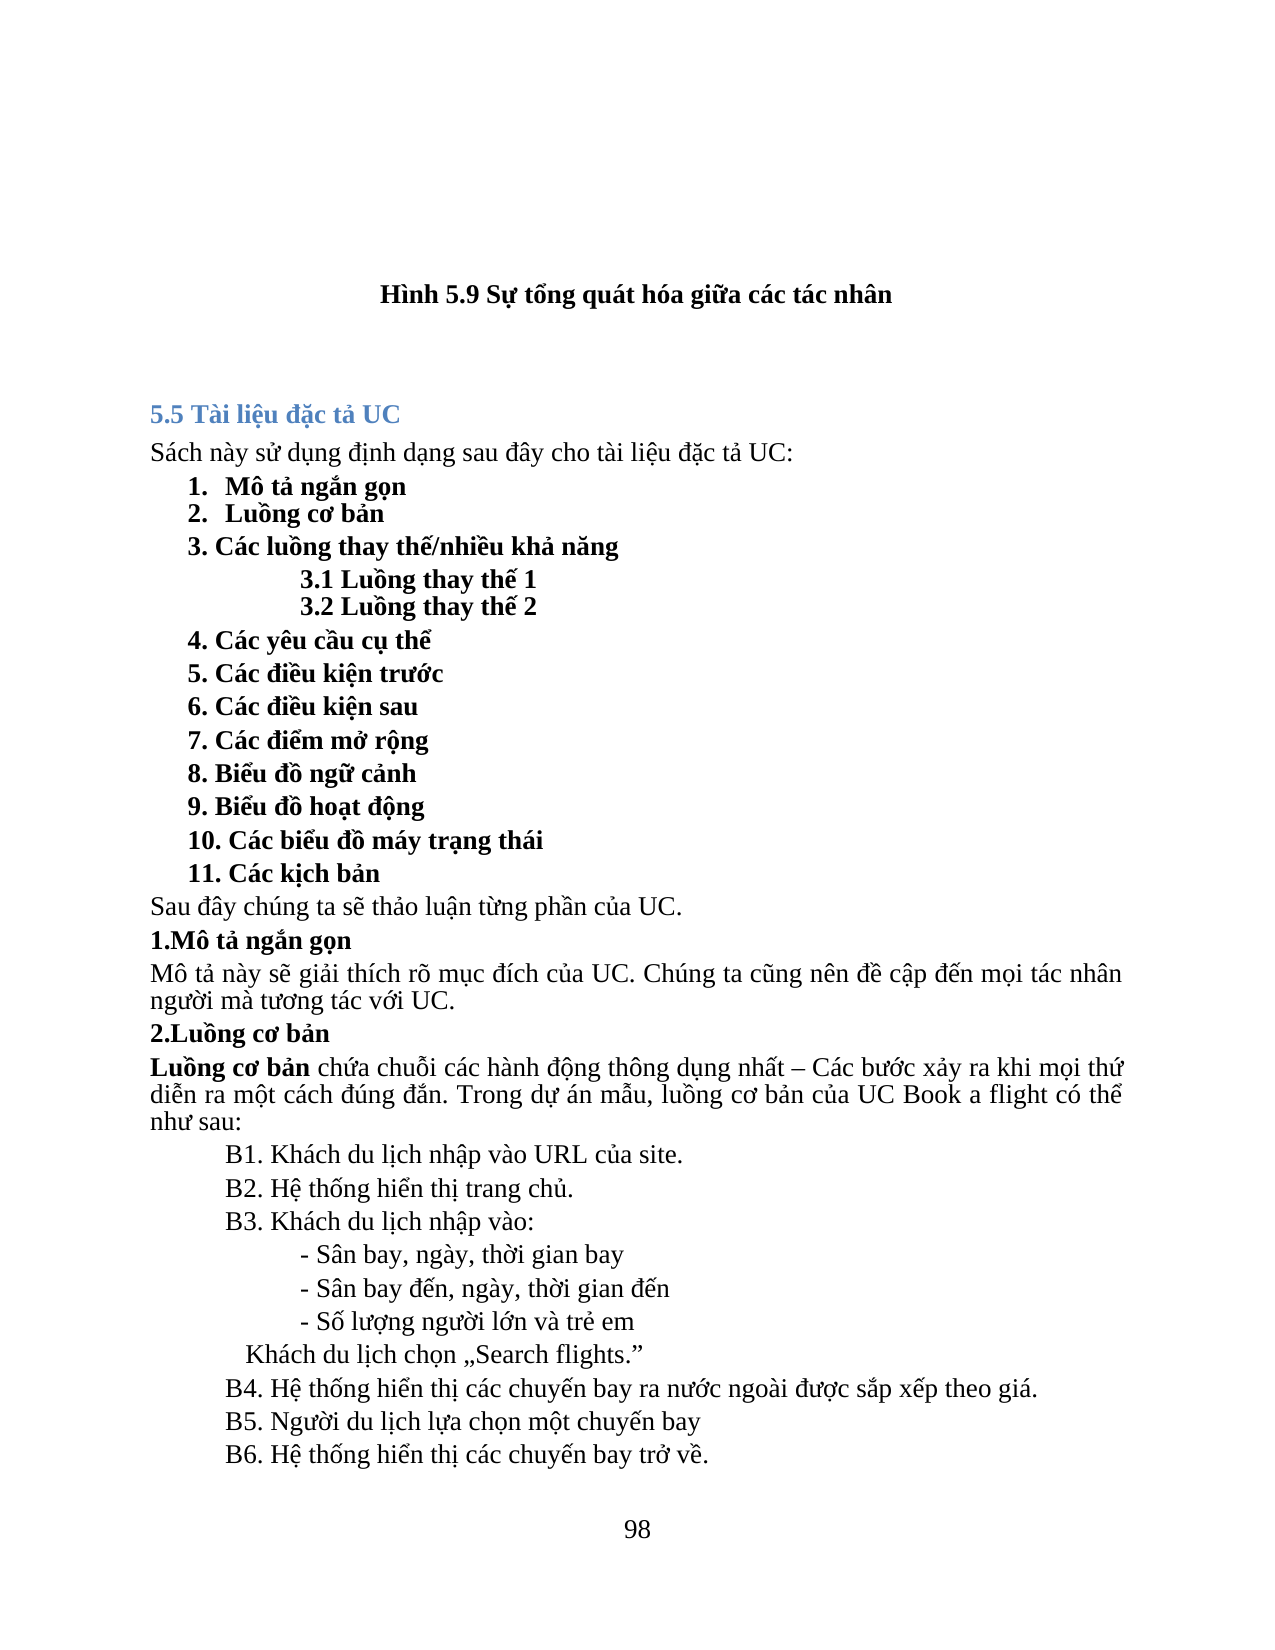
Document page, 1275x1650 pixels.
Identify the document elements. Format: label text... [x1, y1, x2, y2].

text 9. Biểu đồ hoạt động [187, 794, 1125, 821]
text Khách du lịch chọn „Search flights.” [225, 1342, 1125, 1369]
text Sách này sử dụng định dạng sau đây cho tài liệu đặc tả UC: [150, 440, 1125, 467]
text - Số lượng người lớn và trẻ em [225, 1309, 1125, 1336]
text B3. Khách du lịch nhập vào: [225, 1209, 1125, 1236]
list Mô tả ngắn gọn [187, 473, 1125, 500]
list Luồng cơ bản [187, 500, 1125, 527]
text 8. Biểu đồ ngữ cảnh [187, 761, 1125, 788]
text B1. Khách du lịch nhập vào URL của site. [225, 1142, 1125, 1169]
text B4. Hệ thống hiển thị các chuyến bay ra nước ngoài được sắp xếp theo giá. [225, 1375, 1125, 1402]
text 6. Các điều kiện sau [187, 694, 1125, 721]
text B5. Người du lịch lựa chọn một chuyến bay [225, 1409, 1125, 1436]
text Luồng cơ bản chứa chuỗi các hành động thông dụng nhất – Các bước xảy ra khi mọi thứ diễn ra một cách đúng đắn. Trong dự án mẫu, luồng cơ bản của UC Book a flight có thể như sau: [150, 1054, 1125, 1136]
text 10. Các biểu đồ máy trạng thái [187, 827, 1125, 854]
text 5. Các điều kiện trước [187, 661, 1125, 688]
text 1.Mô tả ngắn gọn [150, 927, 1125, 954]
text - Sân bay đến, ngày, thời gian đến [225, 1275, 1125, 1302]
text - Sân bay, ngày, thời gian bay [225, 1242, 1125, 1269]
text 2.Luồng cơ bản [150, 1021, 1125, 1048]
text B2. Hệ thống hiển thị trang chủ. [225, 1175, 1125, 1202]
text 11. Các kịch bản [187, 861, 1125, 888]
text Sau đây chúng ta sẽ thảo luận từng phần của UC. [150, 894, 1125, 921]
text B6. Hệ thống hiển thị các chuyến bay trở về. [225, 1442, 1125, 1469]
text 4. Các yêu cầu cụ thể [187, 627, 1125, 654]
list 3.2 Luồng thay thế 2 [300, 594, 1125, 621]
text 7. Các điểm mở rộng [187, 727, 1125, 754]
list 3.1 Luồng thay thế 1 [300, 567, 1125, 594]
text Mô tả này sẽ giải thích rõ mục đích của UC. Chúng ta cũng nên đề cập đến mọi tác nhân người mà tương tác với UC. [150, 961, 1125, 1015]
text 3. Các luồng thay thế/nhiều khả năng [187, 534, 1125, 561]
subtitle 5.5 Tài liệu đặc tả UC [150, 398, 1125, 429]
